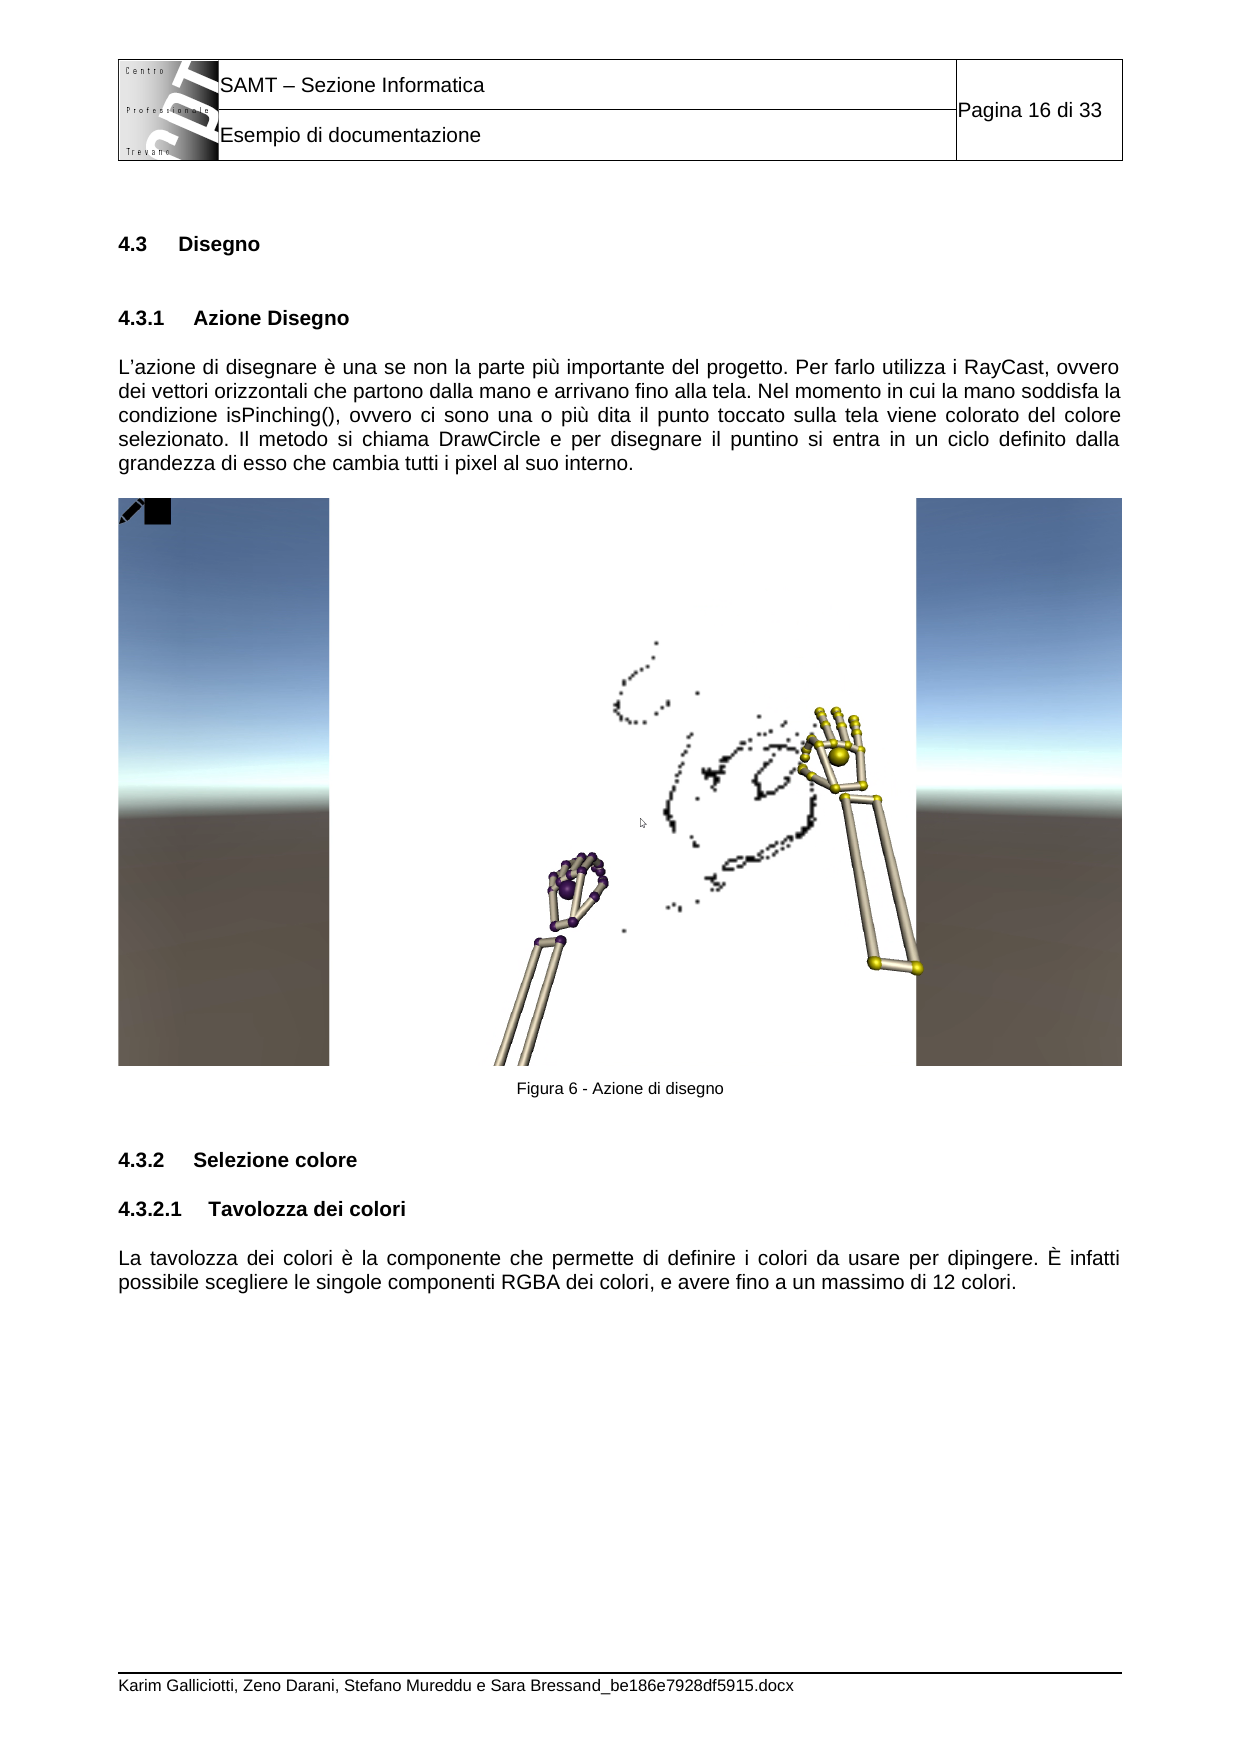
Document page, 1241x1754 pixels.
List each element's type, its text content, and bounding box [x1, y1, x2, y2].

text L’azione di disegnare è una se non la parte più importante del progetto. Per farlo utilizza i RayCast, ovvero dei vettori orizzontali che partono dalla mano e arrivano fino alla tela. Nel momento in cui la mano soddisfa la condizione isPinching(), ovvero ci sono una o più dita il punto toccato sulla tela viene colorato del colore selezionato. Il metodo si chiama DrawCircle e per disegnare il puntino si entra in un ciclo definito dalla grandezza di esso che cambia tutti i pixel al suo interno. [118, 355, 1122, 474]
picture [118, 498, 1122, 1066]
text Figura 6 - Azione di disegno [118, 1078, 1122, 1098]
subtitle Tavolozza dei colori [118, 1197, 1122, 1221]
subtitle Disegno [118, 232, 1122, 256]
picture [118, 60, 219, 160]
subtitle Azione Disegno [118, 306, 1122, 330]
subtitle Selezione colore [118, 1148, 1122, 1172]
text La tavolozza dei colori è la componente che permette di definire i colori da usare per dipingere. È infatti possibile scegliere le singole componenti RGBA dei colori, e avere fino a un massimo di 12 colori. [118, 1246, 1122, 1293]
